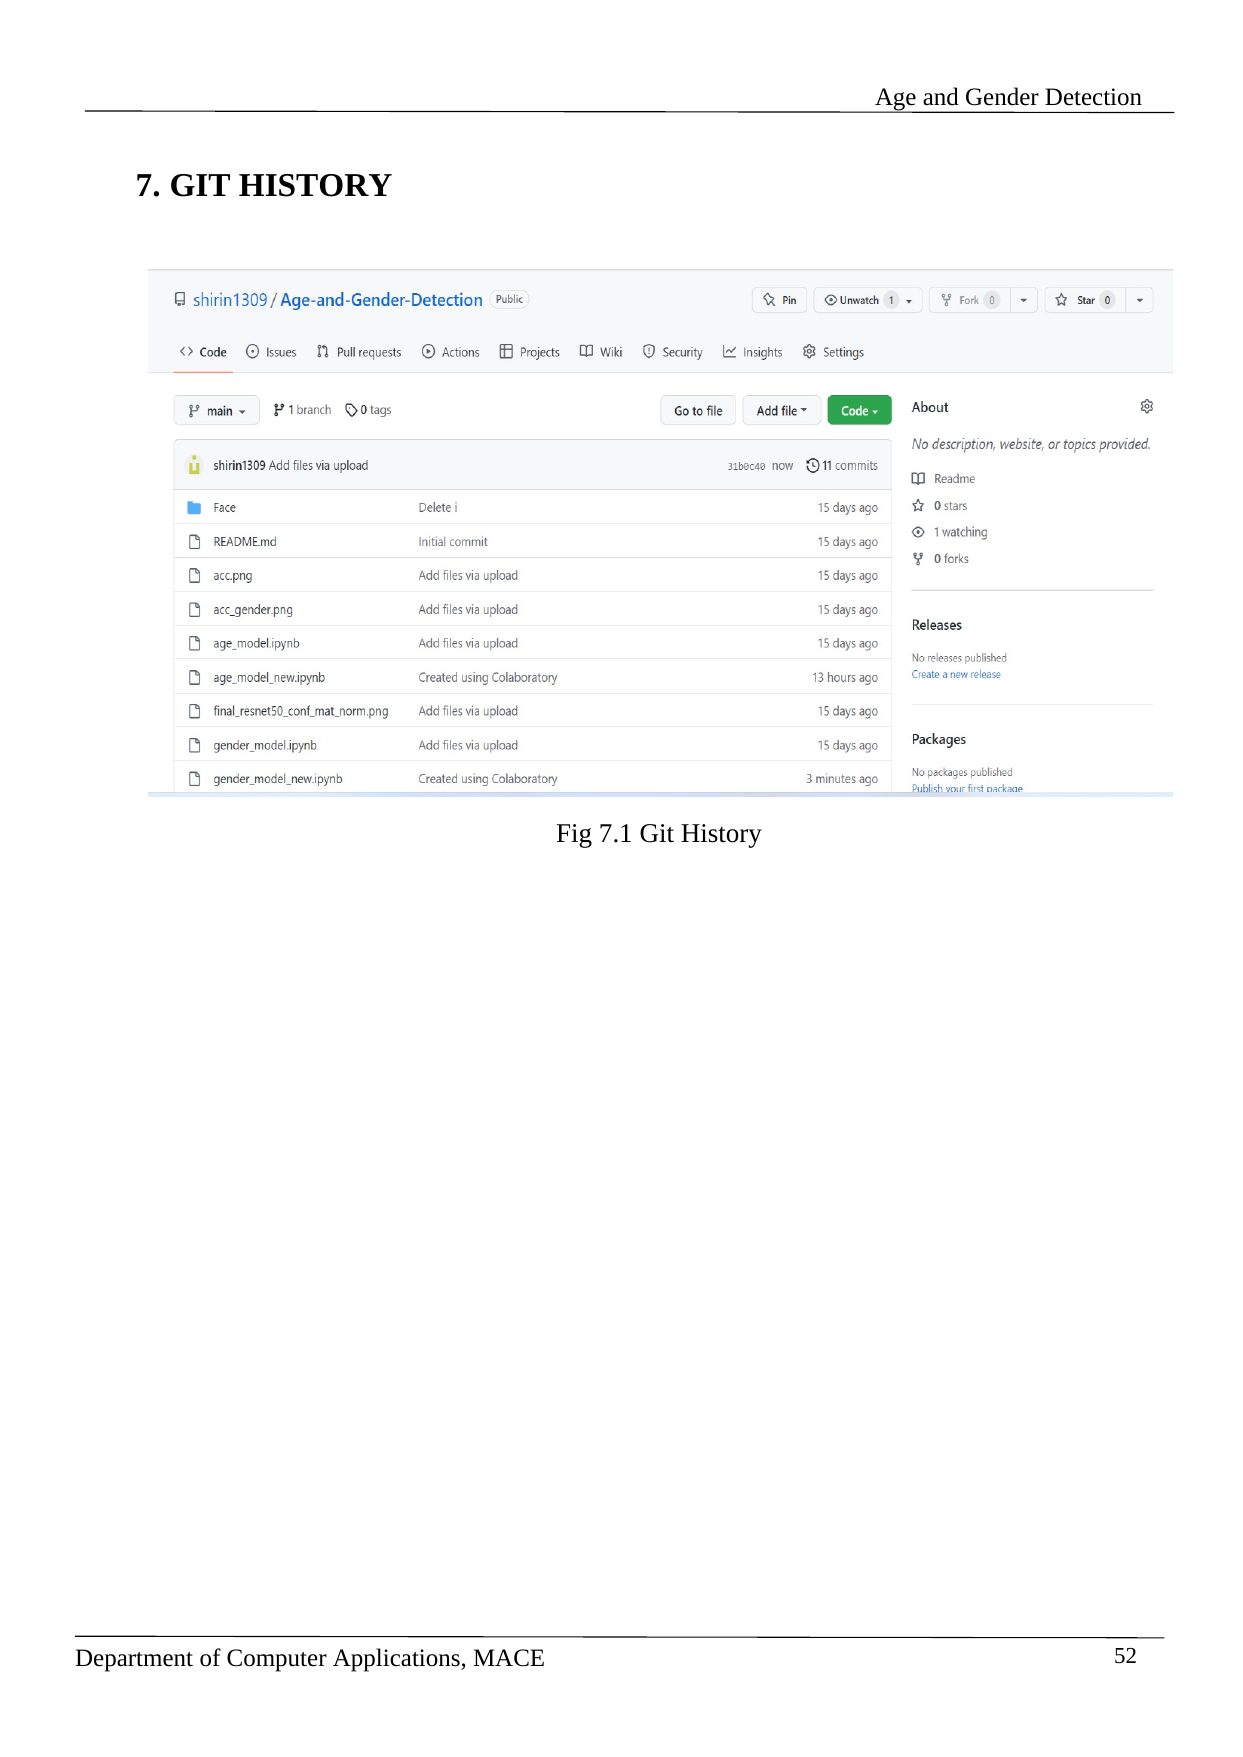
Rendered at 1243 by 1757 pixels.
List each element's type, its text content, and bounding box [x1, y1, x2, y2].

text Fig 7.1 Git History [211, 817, 1107, 848]
subtitle GIT HISTORY [135, 165, 1243, 204]
picture [147, 269, 1174, 797]
